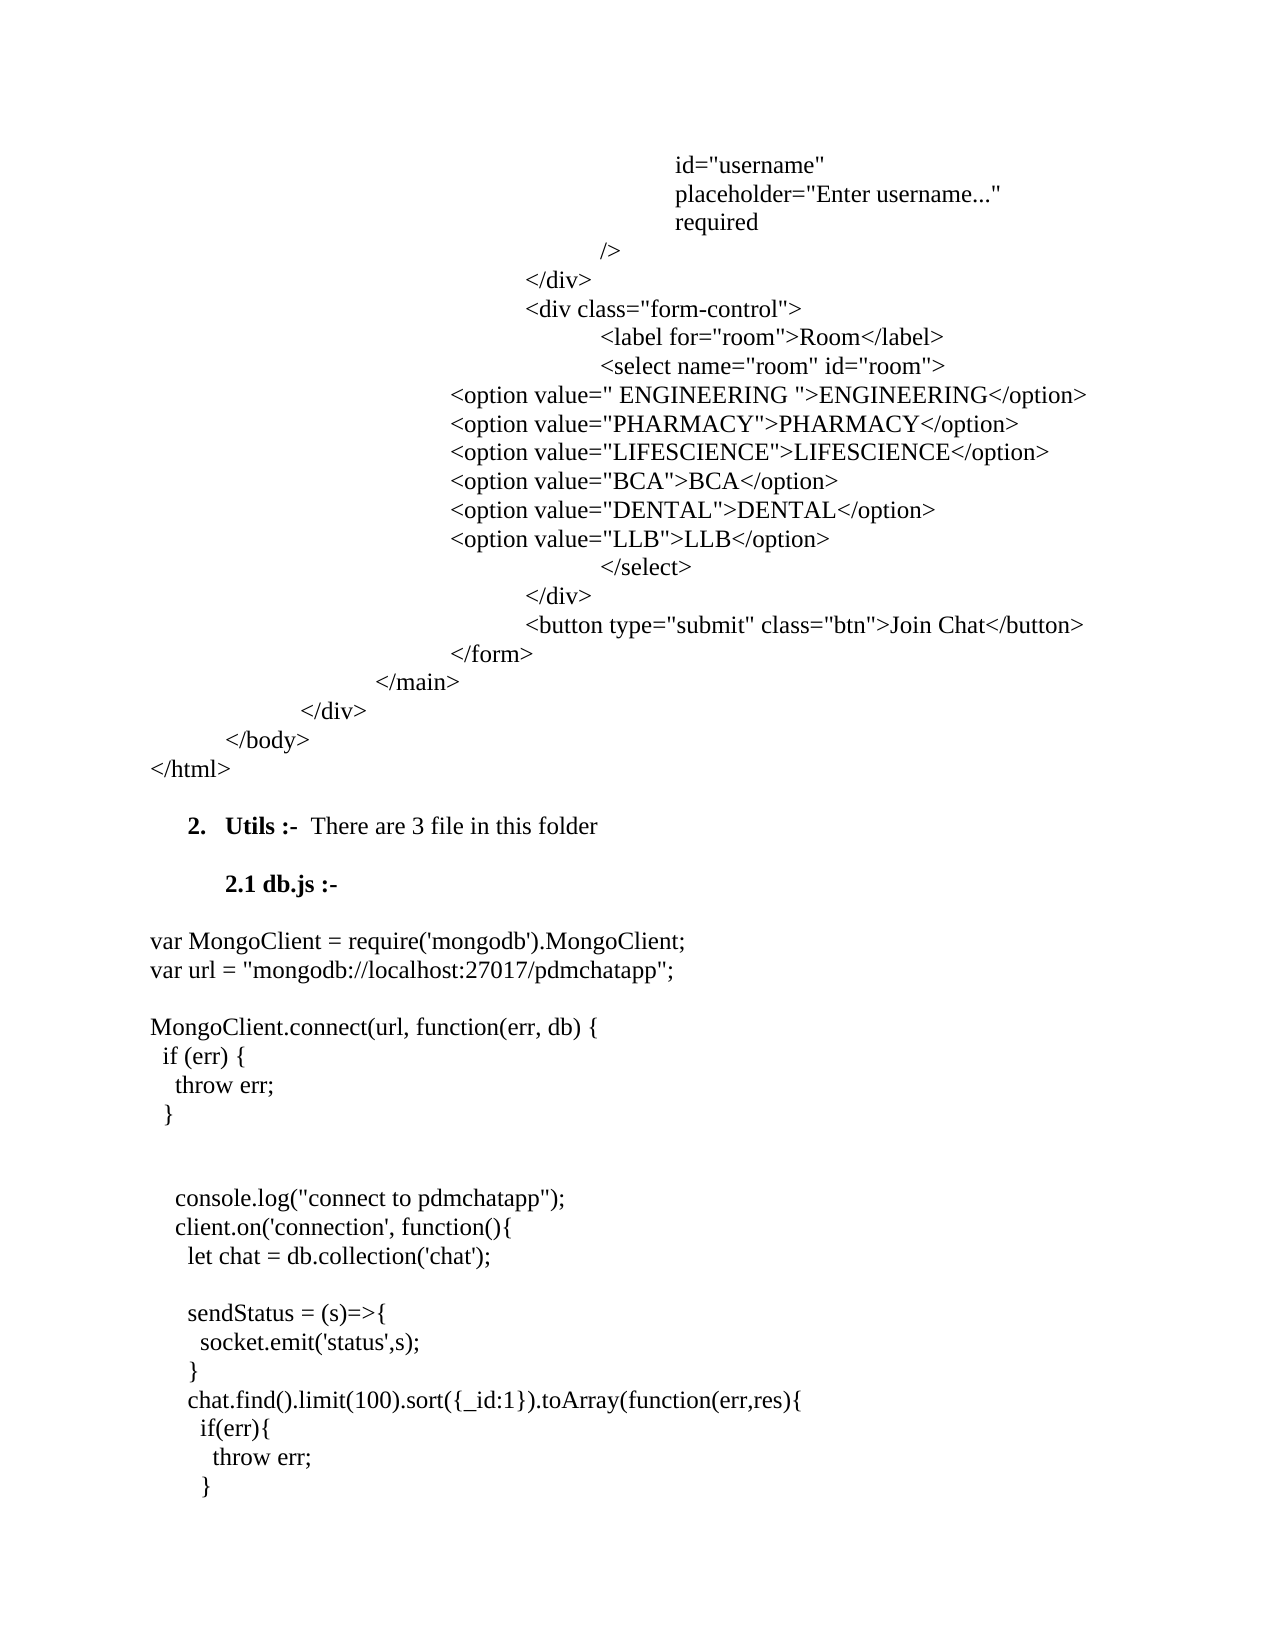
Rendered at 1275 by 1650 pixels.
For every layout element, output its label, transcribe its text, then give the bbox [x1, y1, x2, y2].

text if (err) { [150, 1041, 1125, 1070]
text var MongoClient = require('mongodb').MongoClient; [150, 926, 1125, 955]
text <option value="LIFESCIENCE">LIFESCIENCE</option> [150, 437, 1125, 466]
text </div> [150, 581, 1125, 610]
text console.log("connect to pdmchatapp"); [150, 1183, 1125, 1212]
text <button type="submit" class="btn">Join Chat</button> [150, 610, 1125, 639]
list db.js :- [225, 869, 1125, 897]
text throw err; [150, 1070, 1125, 1099]
text } [150, 1471, 1125, 1500]
text chat.find().limit(100).sort({_id:1}).toArray(function(err,res){ [150, 1385, 1125, 1413]
text </body> [150, 725, 1125, 754]
text <label for="room">Room</label> [150, 322, 1125, 351]
text } [150, 1356, 1125, 1385]
text </select> [150, 552, 1125, 581]
text let chat = db.collection('chat'); [150, 1241, 1125, 1270]
text if(err){ [150, 1413, 1125, 1442]
text client.on('connection', function(){ [150, 1212, 1125, 1241]
text var url = "mongodb://localhost:27017/pdmchatapp"; [150, 955, 1125, 984]
text required [150, 207, 1125, 236]
text </main> [150, 667, 1125, 696]
text <option value=" ENGINEERING ">ENGINEERING</option> [150, 380, 1125, 409]
text <div class="form-control"> [150, 294, 1125, 322]
text <option value="DENTAL">DENTAL</option> [150, 495, 1125, 524]
text </div> [150, 265, 1125, 294]
text <option value="PHARMACY">PHARMACY</option> [150, 409, 1125, 437]
text <option value="BCA">BCA</option> [150, 466, 1125, 495]
text sendStatus = (s)=>{ [150, 1298, 1125, 1327]
text </html> [150, 754, 1125, 782]
text } [150, 1099, 1125, 1127]
text socket.emit('status',s); [150, 1327, 1125, 1356]
text placeholder="Enter username..." [150, 179, 1125, 207]
text throw err; [150, 1442, 1125, 1471]
text </form> [150, 639, 1125, 667]
text </div> [150, 696, 1125, 725]
text id="username" [150, 150, 1125, 179]
text MongoClient.connect(url, function(err, db) { [150, 1012, 1125, 1041]
text <select name="room" id="room"> [150, 351, 1125, 380]
text <option value="LLB">LLB</option> [150, 524, 1125, 552]
text /> [150, 236, 1125, 265]
list Utils :- There are 3 file in this folder [187, 811, 1125, 840]
